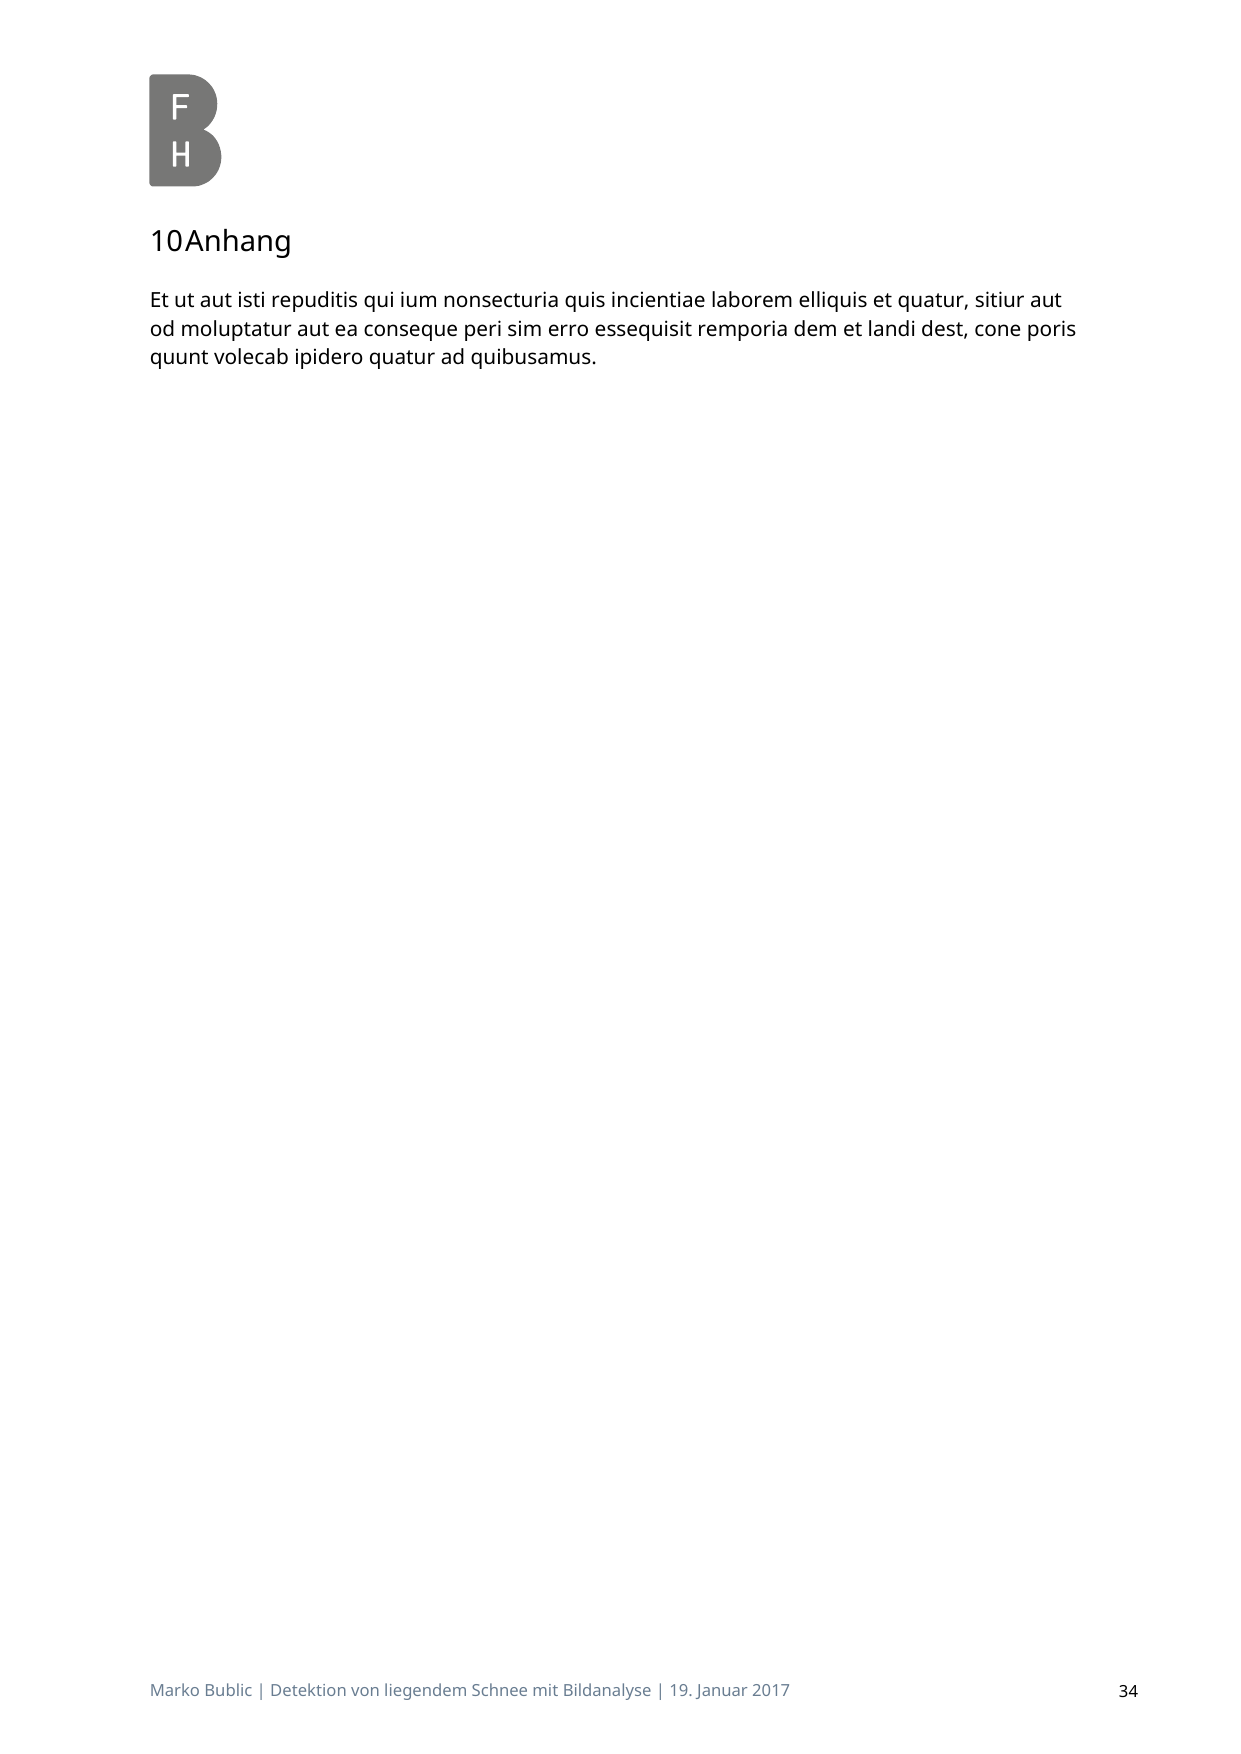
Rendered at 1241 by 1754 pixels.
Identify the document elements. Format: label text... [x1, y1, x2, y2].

text Et ut aut isti repuditis qui ium nonsecturia quis incientiae laborem elliquis et quatur, sitiur aut od moluptatur aut ea conseque peri sim erro essequisit remporia dem et landi dest, cone poris quunt volecab ipidero quatur ad quibusamus. [149, 285, 1093, 371]
subtitle Anhang [149, 221, 1093, 260]
